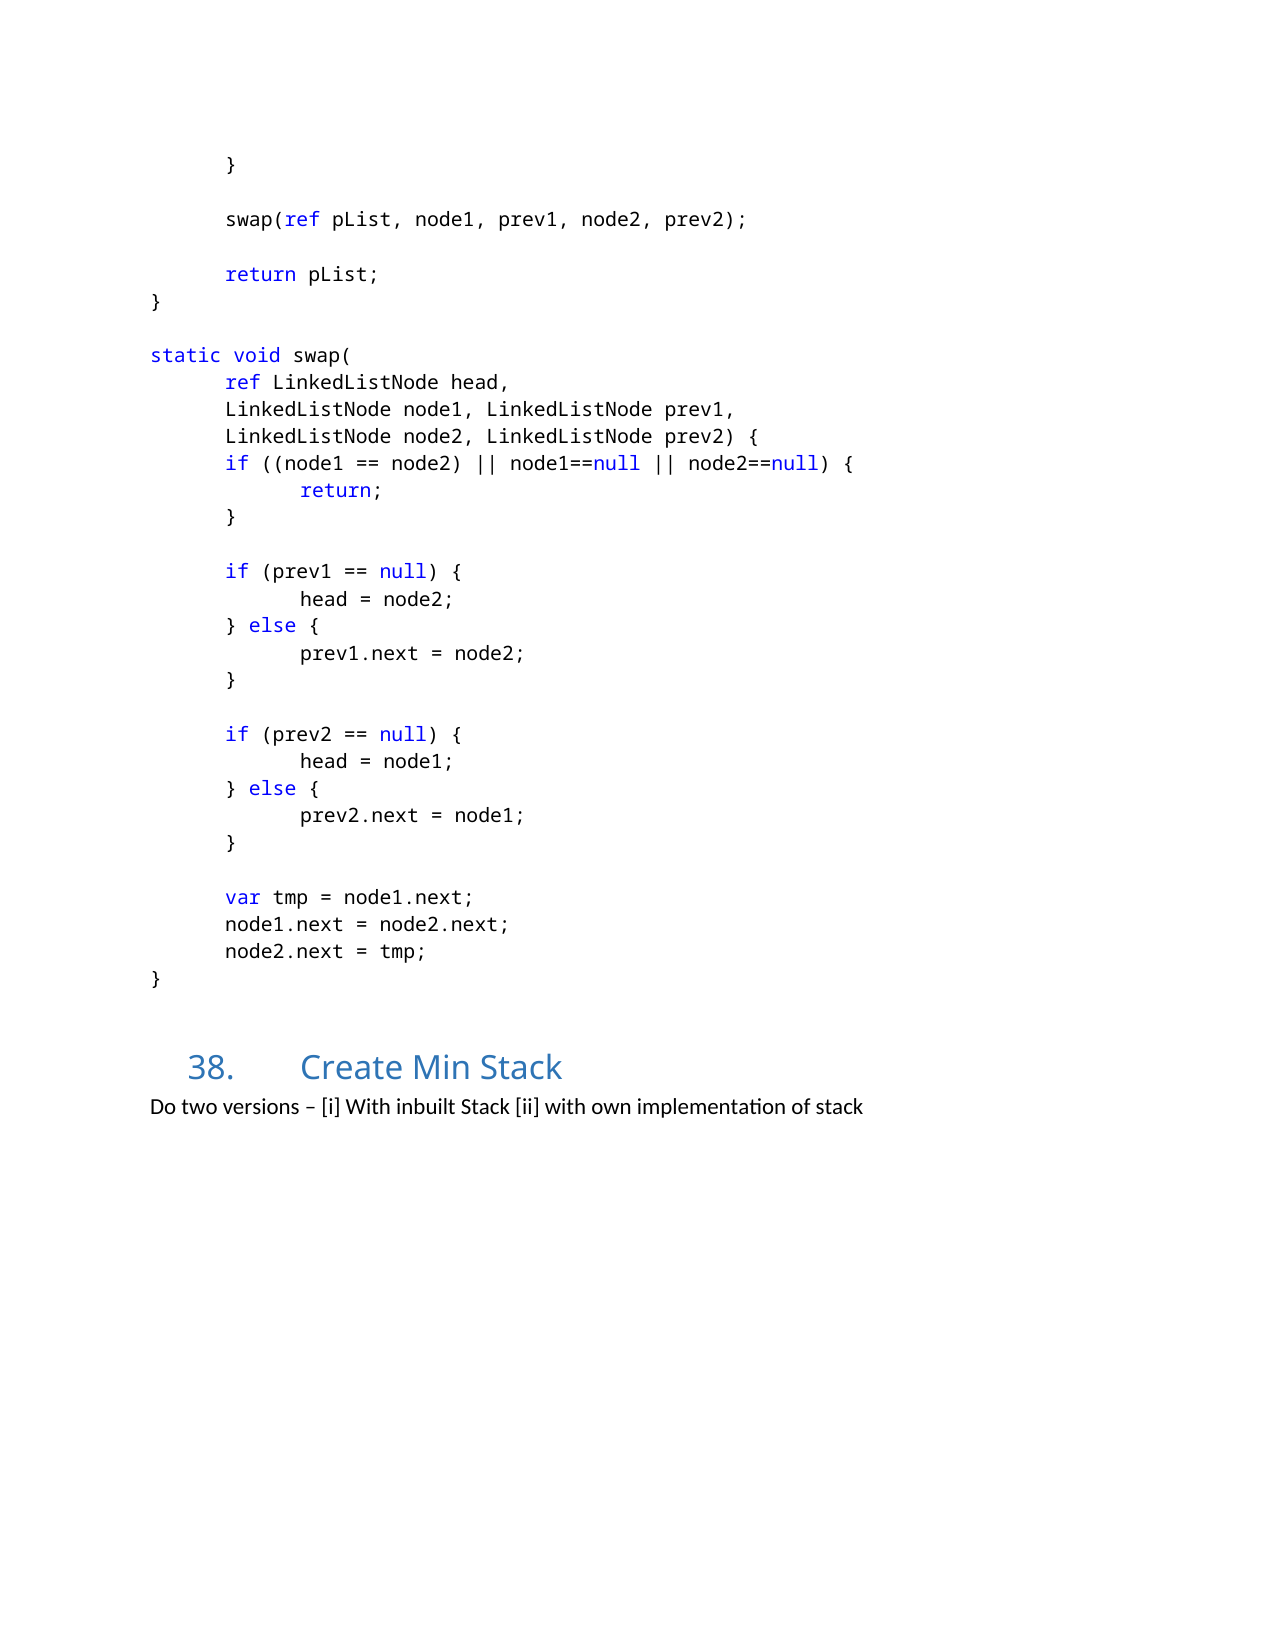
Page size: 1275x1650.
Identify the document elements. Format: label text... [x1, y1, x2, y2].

text Do two versions – [i] With inbuilt Stack [ii] with own implementation of stack [150, 1092, 1125, 1121]
subtitle Create Min Stack [187, 1043, 1125, 1089]
text } [150, 150, 1125, 177]
text } [150, 964, 1125, 992]
text head = node2; [150, 585, 1125, 612]
text head = node1; [150, 748, 1125, 775]
text return; [150, 476, 1125, 503]
text node2.next = tmp; [150, 938, 1125, 964]
text } [150, 666, 1125, 693]
text static void swap( [150, 341, 1125, 368]
text LinkedListNode node1, LinkedListNode prev1, [150, 395, 1125, 422]
text swap(ref pList, node1, prev1, node2, prev2); [150, 205, 1125, 232]
text if (prev1 == null) { [150, 558, 1125, 585]
text return pList; [150, 260, 1125, 287]
text prev2.next = node1; [150, 802, 1125, 829]
text node1.next = node2.next; [150, 911, 1125, 938]
text } [150, 503, 1125, 530]
text } [150, 287, 1125, 314]
text } else { [150, 775, 1125, 802]
text if ((node1 == node2) || node1==null || node2==null) { [150, 449, 1125, 476]
text if (prev2 == null) { [150, 721, 1125, 748]
text prev1.next = node2; [150, 639, 1125, 666]
text ref LinkedListNode head, [150, 368, 1125, 395]
text } [150, 829, 1125, 856]
text LinkedListNode node2, LinkedListNode prev2) { [150, 422, 1125, 449]
text } else { [150, 612, 1125, 639]
text var tmp = node1.next; [150, 884, 1125, 911]
